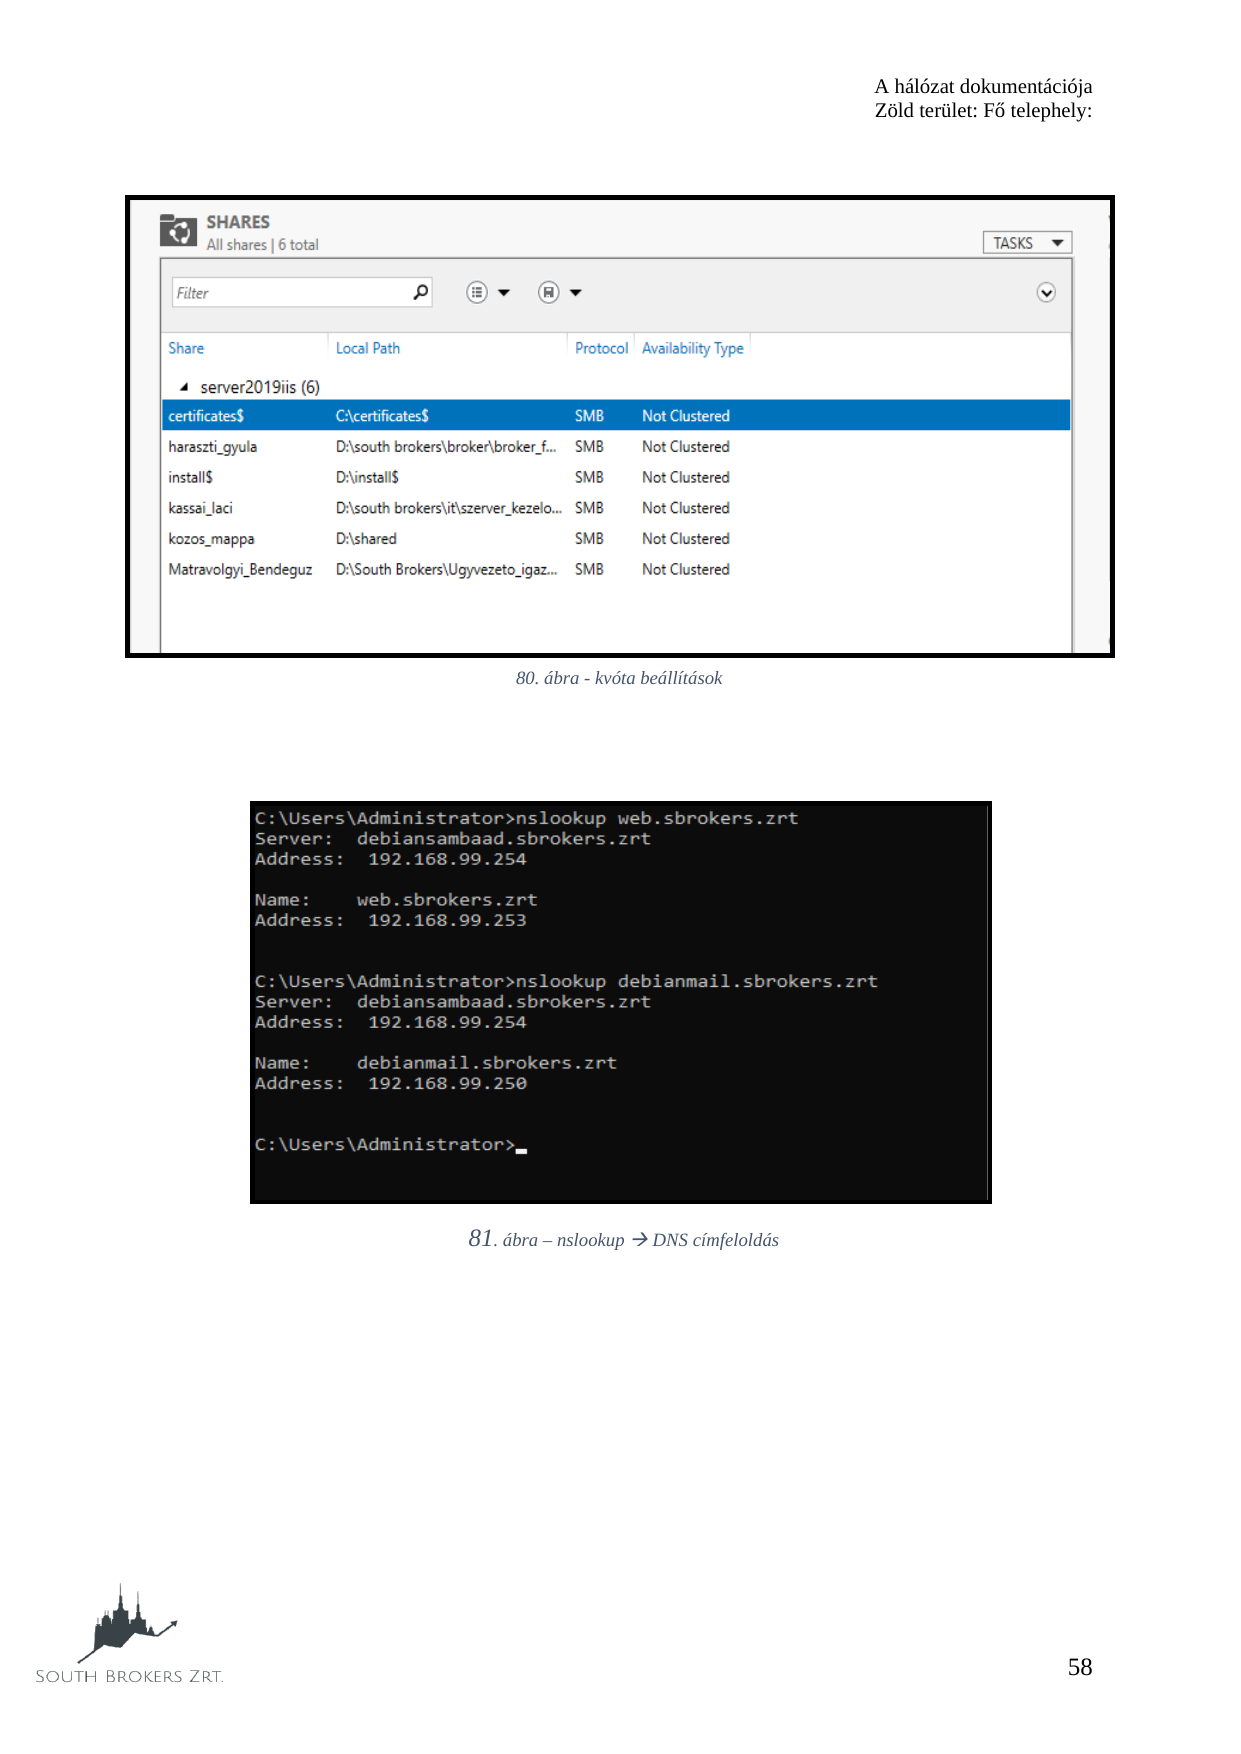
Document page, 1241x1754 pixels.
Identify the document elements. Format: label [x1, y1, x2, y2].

picture [255, 806, 988, 1200]
picture [0, 1531, 255, 1754]
picture [130, 200, 1110, 653]
